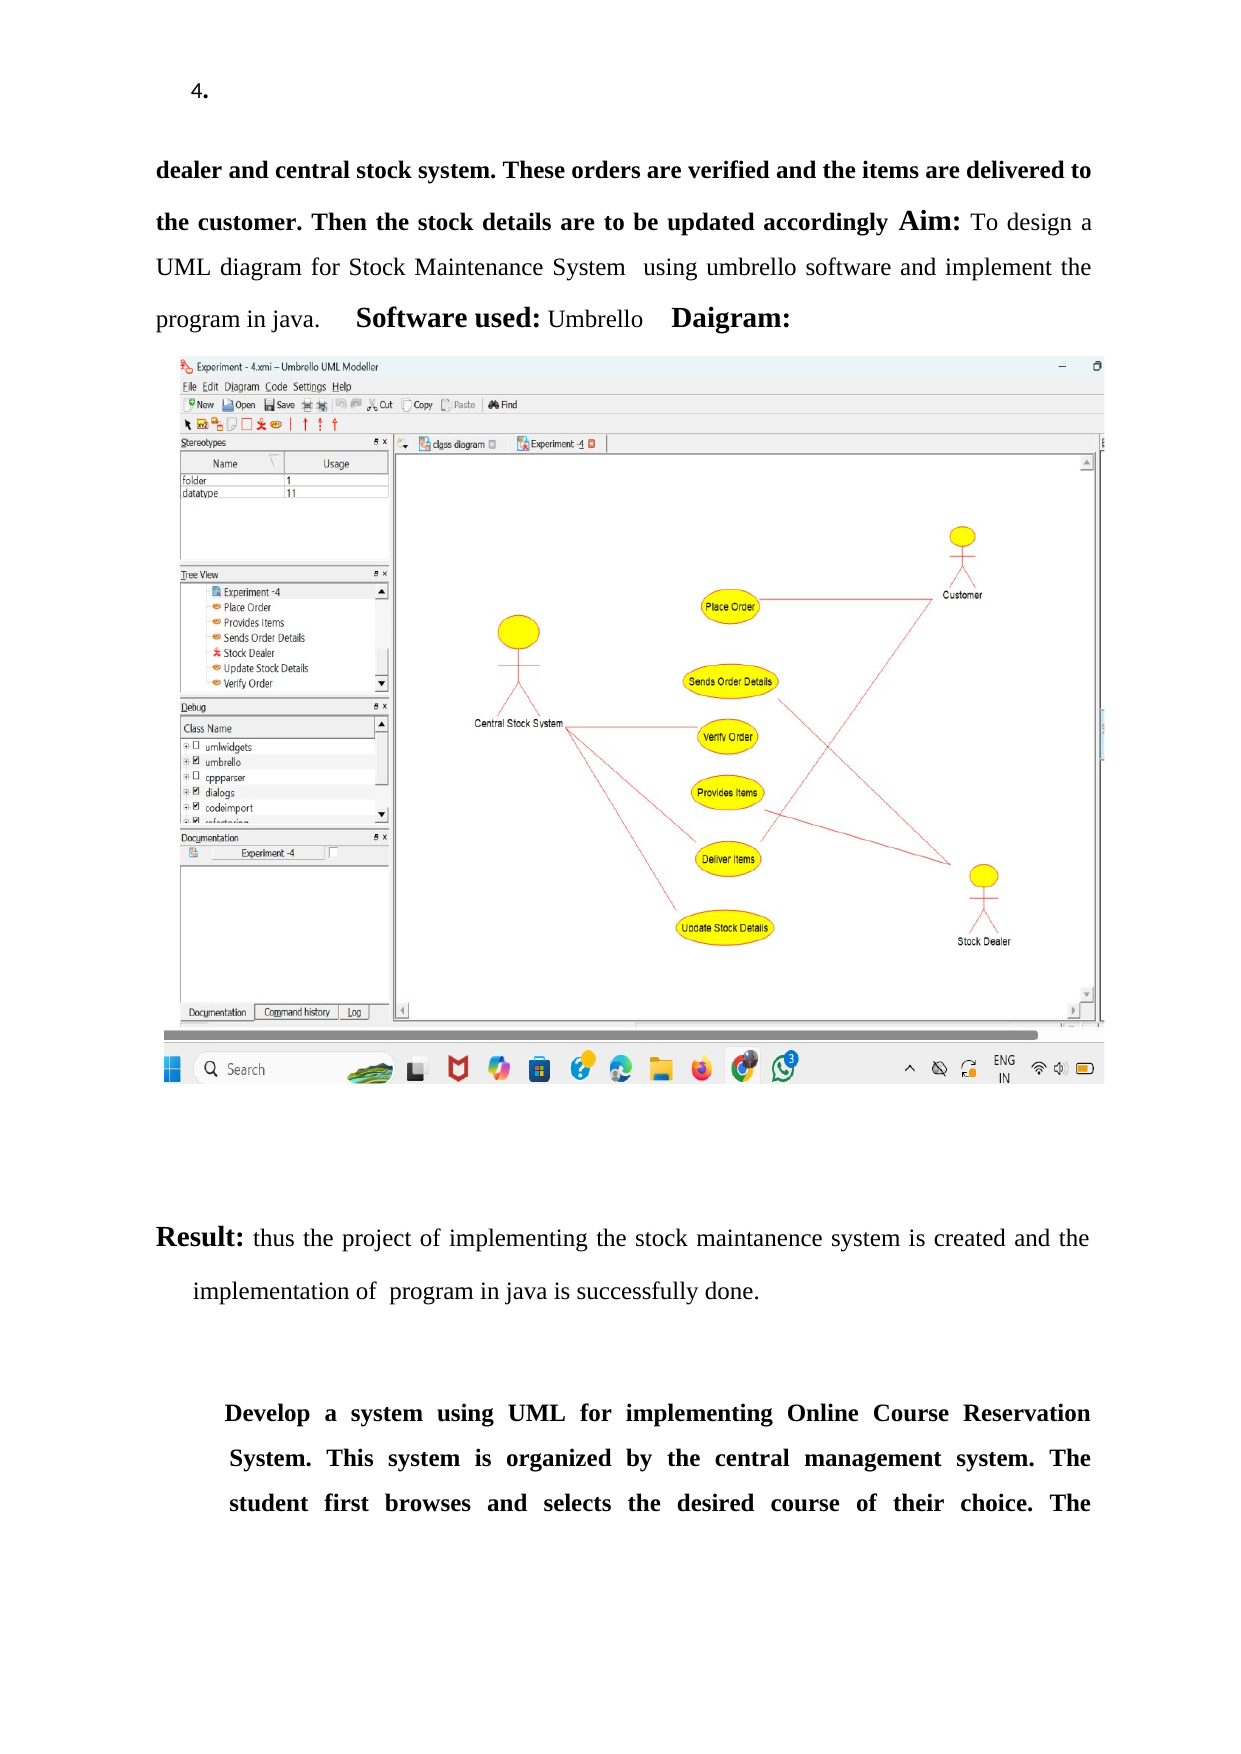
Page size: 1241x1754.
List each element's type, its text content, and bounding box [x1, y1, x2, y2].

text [156, 155, 1092, 334]
picture [164, 353, 1105, 1084]
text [210, 1398, 1092, 1517]
text Result: thus the project of implementing the stock maintanence system is created and the implementation of program in java is successfully done. [156, 1219, 1091, 1305]
